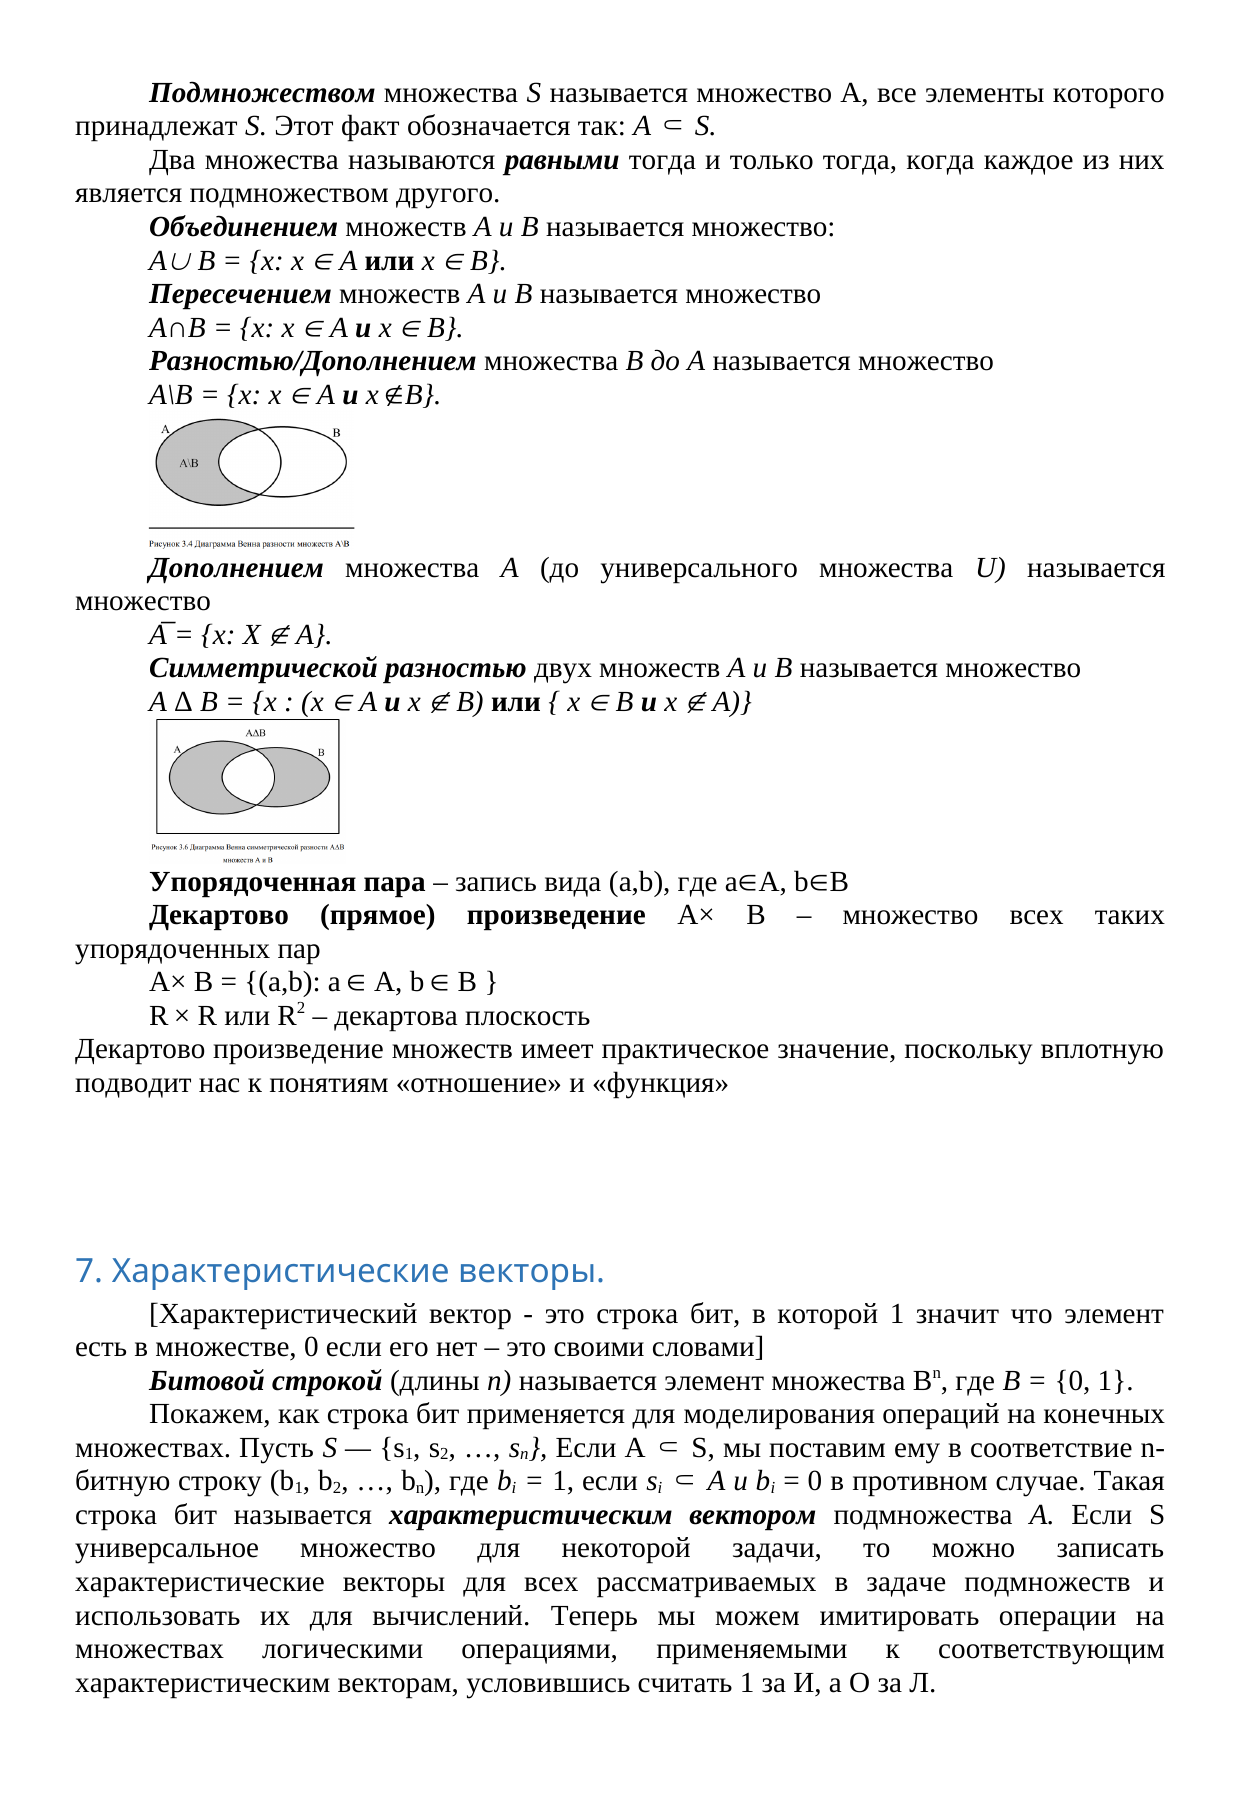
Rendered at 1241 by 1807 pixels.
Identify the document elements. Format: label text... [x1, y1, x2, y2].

text Разностью/Дополнением множества В до А называется множество [75, 343, 1165, 377]
text Упорядоченная пара – запись вида (a,b), где аА, bB [75, 864, 1165, 897]
subtitle 7. Характеристические векторы. [75, 1247, 1165, 1292]
text А∩В = {х: x А и х В}. [75, 310, 1165, 343]
picture [148, 410, 355, 550]
text A× B = {(a,b): а А, b B } [75, 964, 1165, 998]
text [Характеристический вектор - это строка бит, в которой 1 значит что элемент есть в множестве, 0 если его нет – это своими словами] [75, 1296, 1165, 1363]
text Подмножеством множества S называется множество А, все элементы которого принадлежат S. Этот факт обозначается так: А ⸦ S. [75, 75, 1165, 142]
text Битовой строкой (длины п) называется элемент множества Bn, где В = {0, 1}. [75, 1363, 1165, 1396]
text Декартово произведение множеств имеет практическое значение, поскольку вплотную подводит нас к понятиям «отношение» и «функция» [75, 1032, 1165, 1099]
picture [148, 717, 347, 864]
text Пересечением множеств А и В называется множество [75, 276, 1165, 310]
text Симметрической разностью двух множеств А и В называется множество [75, 651, 1165, 684]
text А̅ = {х: X А}. [75, 617, 1165, 651]
text Декартово (прямое) произведение А× B – множество всех таких упорядоченных пар [75, 897, 1165, 964]
text А Δ В = {х : (x А и х В) или { х В и х А)} [75, 684, 1165, 718]
text А\В = {х: x А и х В}. [75, 377, 1165, 411]
text А В = {х: x А или х В}. [75, 243, 1165, 276]
text Покажем, как строка бит применяется для моделирования операций на конечных множествах. Пусть S — {s1, s2, …, sn}, Если А ⸦ S, мы поставим ему в соответствие n-битную строку (b1, b2, …, bn), где bi = 1, если si ⸦ А и bi = 0 в противном случае. Такая строка бит называется характеристическим вектором подмножества А. Если S универсальное множество для некоторой задачи, то можно записать характеристические векторы для всех рассматриваемых в задаче подмножеств и использовать их для вычислений. Теперь мы можем имитировать операции на множествах логическими операциями, применяемыми к соответствующим характеристическим векторам, условившись считать 1 за И, а О за Л. [75, 1396, 1165, 1698]
text Два множества называются равными тогда и только тогда, когда каждое из них является подмножеством другого. [75, 142, 1165, 209]
text R × R или R2 – декартова плоскость [75, 998, 1165, 1032]
text Объединением множеств А и В называется множество: [75, 209, 1165, 243]
text Дополнением множества А (до универсального множества U) называется множество [75, 550, 1165, 617]
